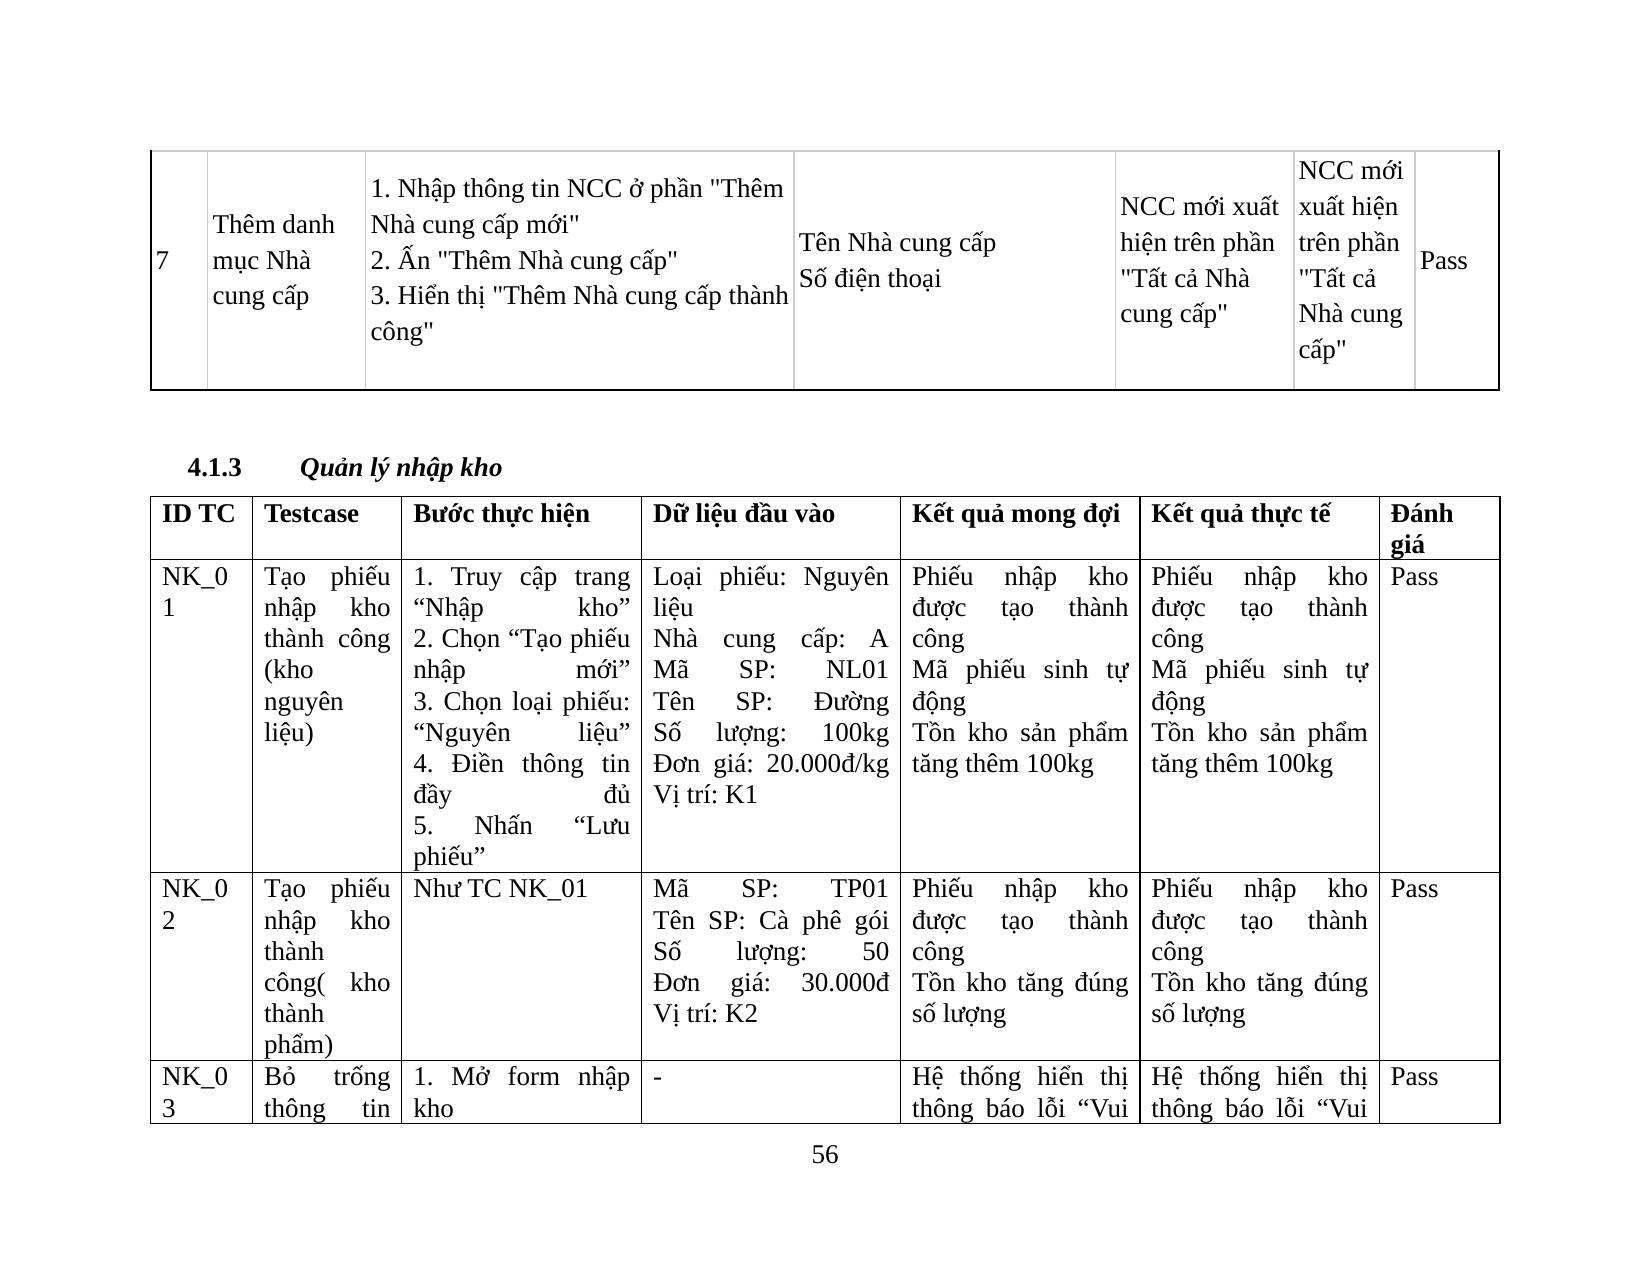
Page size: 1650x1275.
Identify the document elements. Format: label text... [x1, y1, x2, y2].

table_cell Pass [1416, 152, 1498, 389]
table_cell Phiếu nhập kho được tạo thành công Mã phiếu sinh tự động Tồn kho sản phẩm tăng thêm 100kg [901, 560, 1139, 872]
table_cell NCC mới xuất hiện trên phần "Tất cả Nhà cung cấp" [1116, 152, 1293, 389]
table_header Kết quả thực tế [1141, 497, 1379, 559]
table_cell Pass [1380, 1061, 1499, 1123]
table_cell Thêm danh mục Nhà cung cấp [208, 152, 365, 389]
table_header Bước thực hiện [402, 497, 641, 559]
table_cell NK_01 [151, 560, 252, 872]
table_cell NK_02 [151, 873, 252, 1059]
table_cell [901, 1061, 1139, 1123]
table_cell 1. Truy cập trang “Nhập kho” 2. Chọn “Tạo phiếu nhập mới” 3. Chọn loại phiếu: “Nguyên liệu” 4. Điền thông tin đầy đủ 5. Nhấn “Lưu phiếu” [402, 560, 641, 872]
table_cell - [642, 1061, 900, 1123]
table_cell Phiếu nhập kho được tạo thành công Tồn kho tăng đúng số lượng [901, 873, 1139, 1059]
table_cell Phiếu nhập kho được tạo thành công Tồn kho tăng đúng số lượng [1141, 873, 1379, 1059]
table_header Đánh giá [1380, 497, 1499, 559]
table_header Testcase [253, 497, 401, 559]
table_cell Tạo phiếu nhập kho thành công (kho nguyên liệu) [253, 560, 401, 872]
table_cell Pass [1380, 873, 1499, 1059]
table_cell Như TC NK_01 [402, 873, 641, 1059]
table_cell Phiếu nhập kho được tạo thành công Mã phiếu sinh tự động Tồn kho sản phẩm tăng thêm 100kg [1141, 560, 1379, 872]
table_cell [253, 1061, 401, 1123]
table_cell Mã SP: TP01 Tên SP: Cà phê gói Số lượng: 50 Đơn giá: 30.000đ Vị trí: K2 [642, 873, 900, 1059]
table_cell NK_03 [151, 1061, 252, 1123]
table_header ID TC [151, 497, 252, 559]
table_header Kết quả mong đợi [901, 497, 1139, 559]
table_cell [402, 1061, 641, 1123]
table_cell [1141, 1061, 1379, 1123]
table_cell Tên Nhà cung cấp Số điện thoại [795, 152, 1115, 389]
table_cell Tạo phiếu nhập kho thành công( kho thành phẩm) [253, 873, 401, 1059]
subtitle Quản lý nhập kho [187, 451, 1500, 482]
table_cell Loại phiếu: Nguyên liệu Nhà cung cấp: A Mã SP: NL01 Tên SP: Đường Số lượng: 100kg Đơn giá: 20.000đ/kg Vị trí: K1 [642, 560, 900, 872]
table_cell Pass [1380, 560, 1499, 872]
table_header Dữ liệu đầu vào [642, 497, 900, 559]
table_cell 7 [152, 152, 207, 389]
table_cell 1. Nhập thông tin NCC ở phần "Thêm Nhà cung cấp mới" 2. Ấn "Thêm Nhà cung cấp" 3. Hiển thị "Thêm Nhà cung cấp thành công" [366, 152, 793, 389]
table_cell NCC mới xuất hiện trên phần "Tất cả Nhà cung cấp" [1295, 152, 1414, 389]
